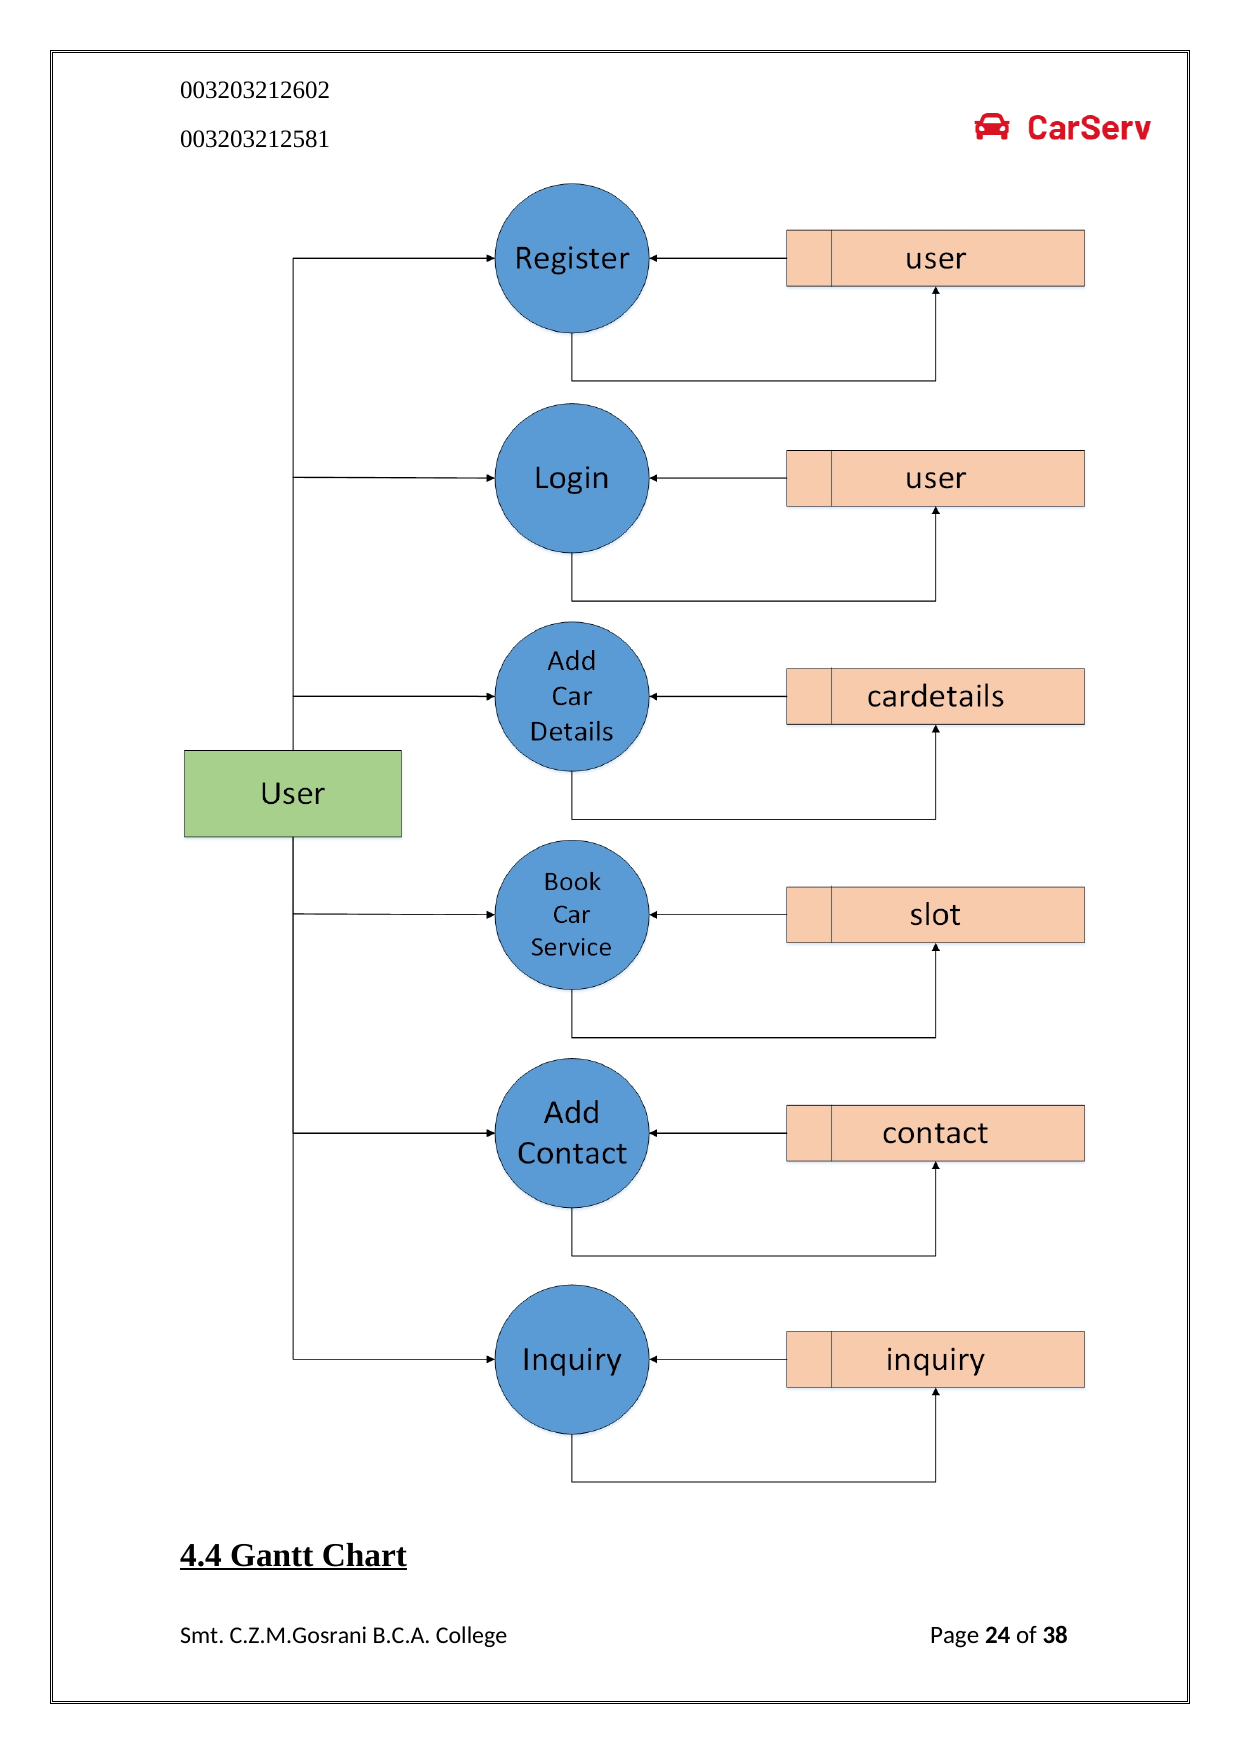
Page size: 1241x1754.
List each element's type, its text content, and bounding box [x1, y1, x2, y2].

text 4.4 Gantt Chart [180, 1535, 1090, 1573]
picture [968, 103, 1155, 147]
picture [180, 181, 1089, 1483]
